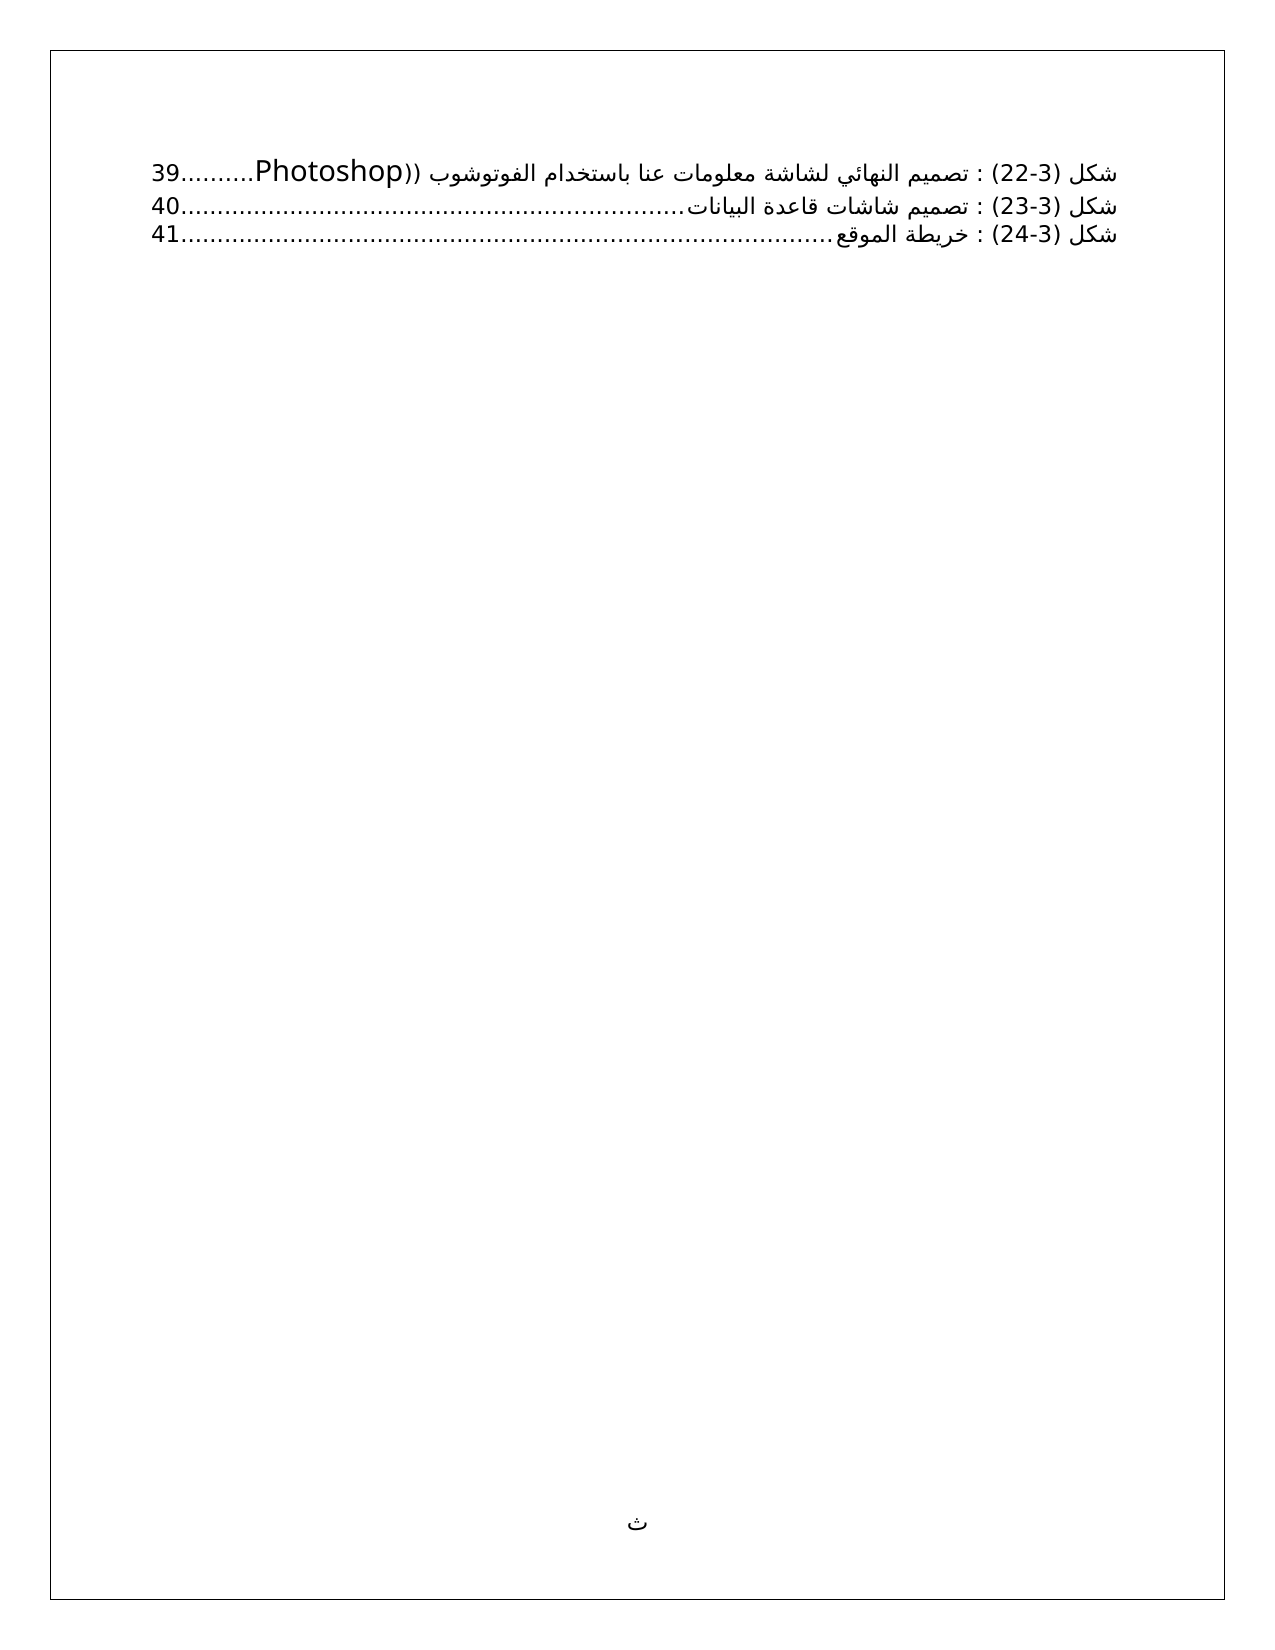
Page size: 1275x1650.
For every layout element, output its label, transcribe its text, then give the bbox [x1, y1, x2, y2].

text شكل (3-24) : خريطة الموقع 41 [150, 222, 1125, 248]
text شكل (3-23) : تصميم شاشات قاعدة البيانات 40 [150, 193, 1125, 219]
text شكل (3-22) : تصميم النهائي لشاشة معلومات عنا باستخدام الفوتوشوب ((Photoshop 39 [150, 150, 1125, 190]
